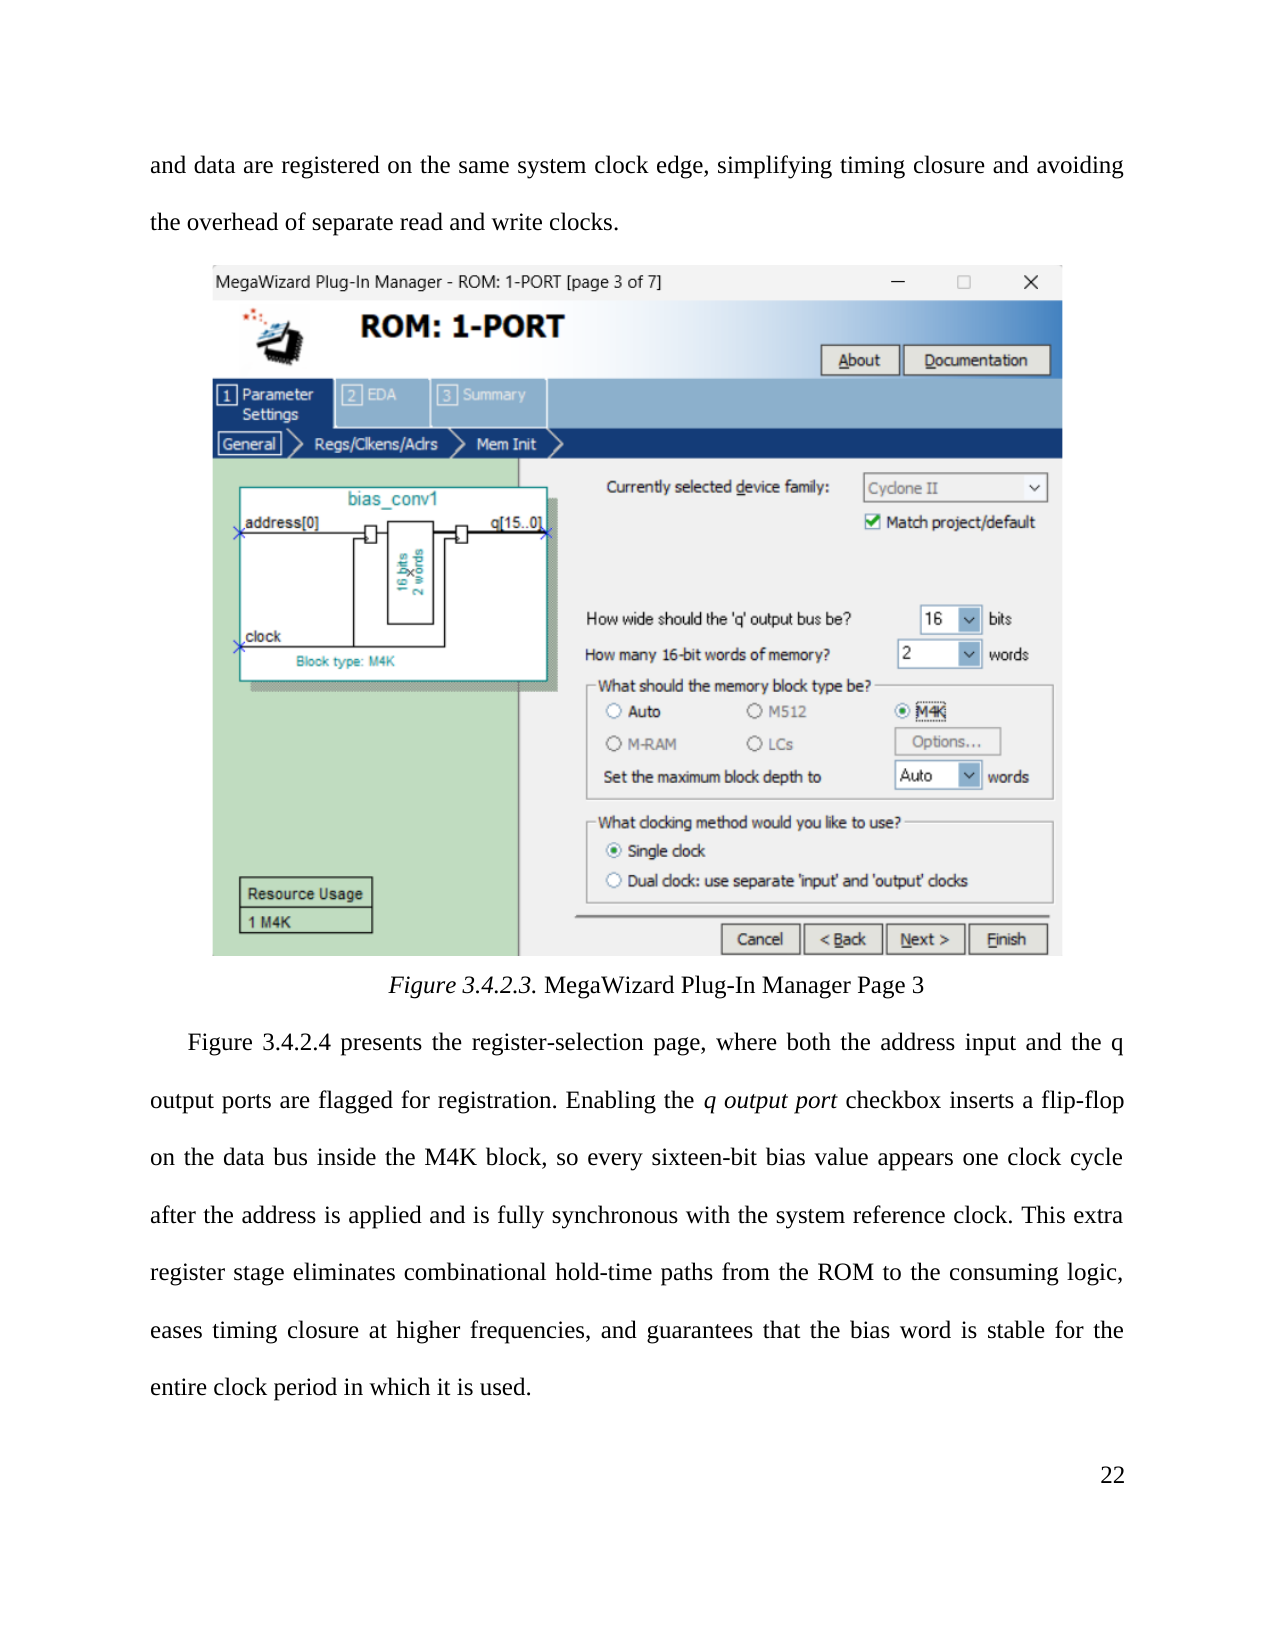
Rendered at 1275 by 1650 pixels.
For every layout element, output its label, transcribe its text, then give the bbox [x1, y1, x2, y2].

text Figure 3.4.2.4 presents the register-selection page, where both the address input and the q output ports are flagged for registration. Enabling the q output port checkbox inserts a flip-flop on the data bus inside the M4K block, so every sixteen-bit bias value appears one clock cycle after the address is applied and is fully synchronous with the system reference clock. This extra register stage eliminates combinational hold-time paths from the ROM to the consuming logic, eases timing closure at higher frequencies, and guarantees that the bias word is stable for the entire clock period in which it is used. [150, 1027, 1125, 1401]
text Figure 3.4.2.3. MegaWizard Plug-In Manager Page 3 [187, 970, 1125, 999]
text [150, 150, 1125, 236]
picture [212, 265, 1063, 956]
